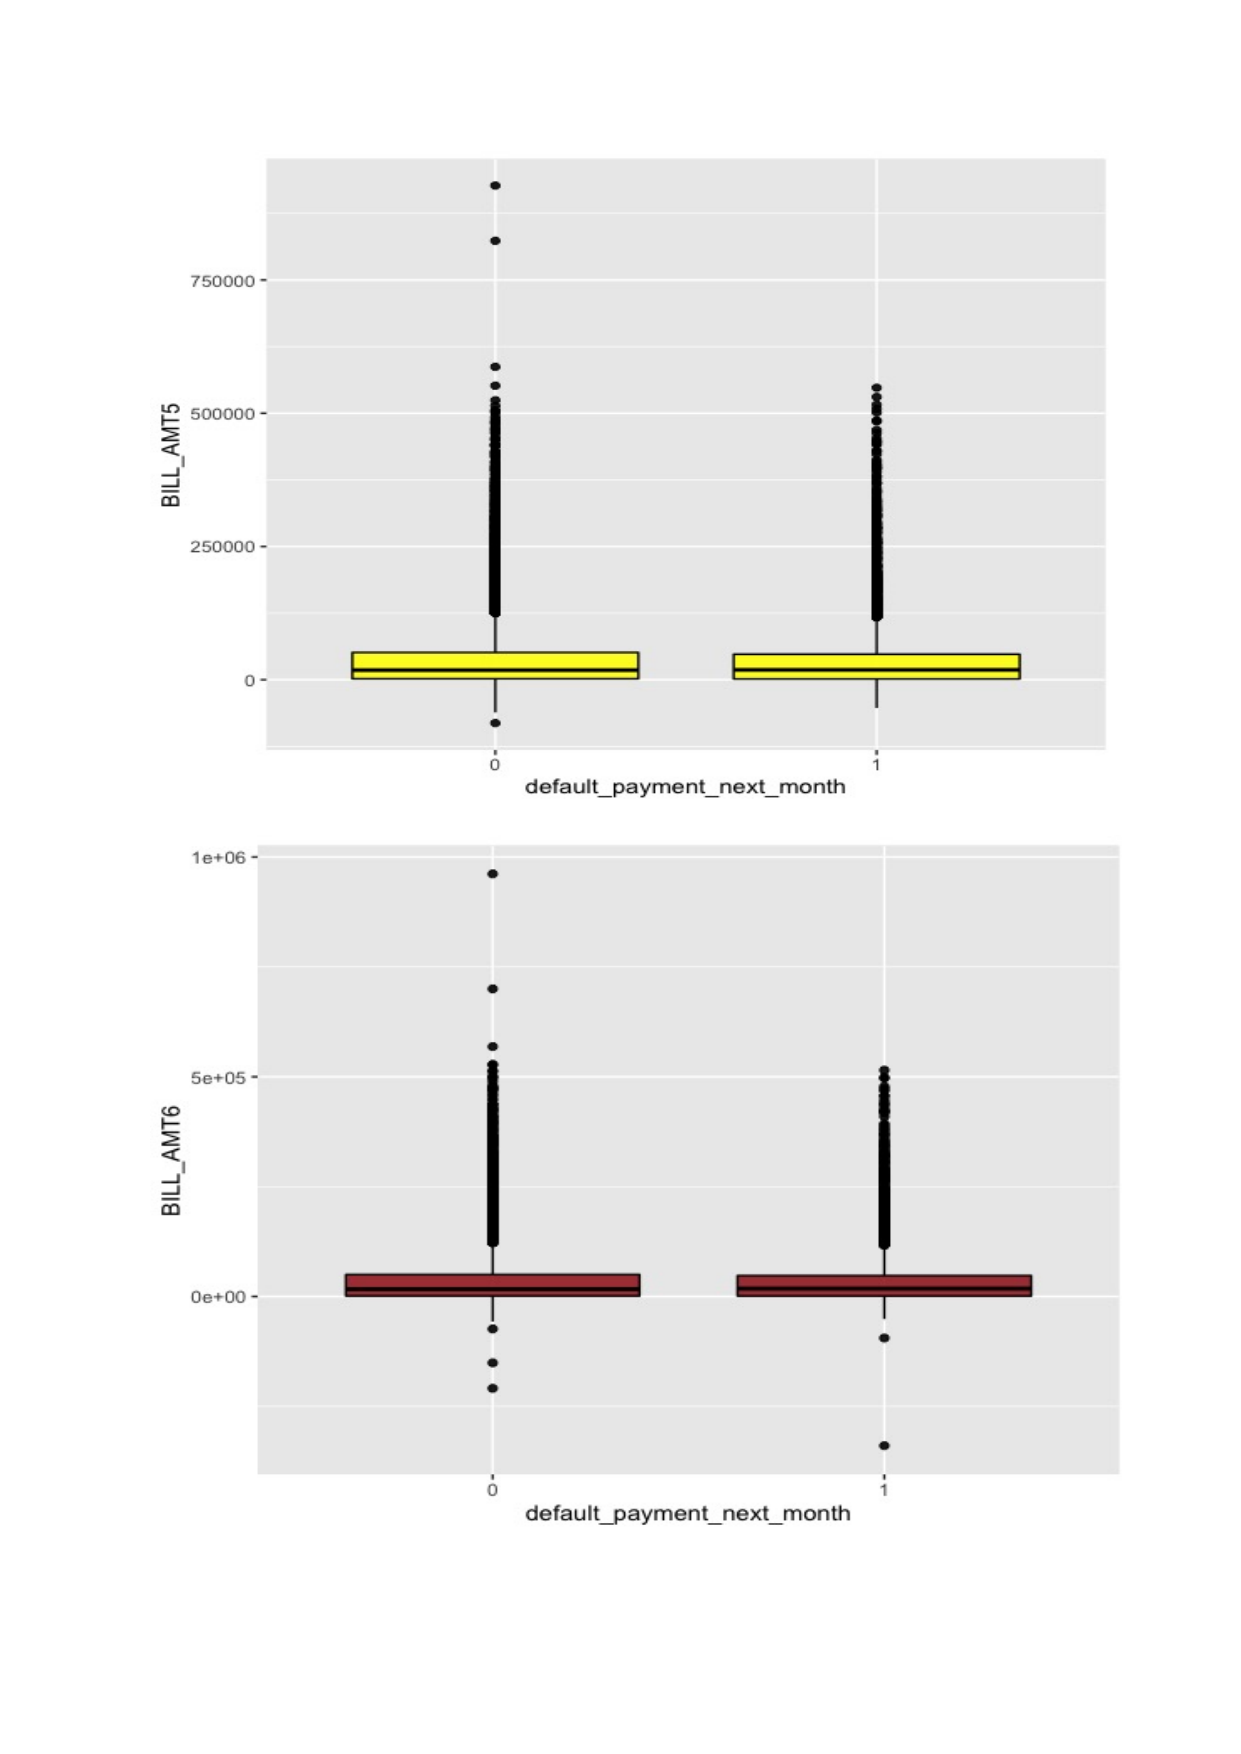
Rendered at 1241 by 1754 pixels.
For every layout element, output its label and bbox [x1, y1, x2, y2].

picture [150, 835, 1132, 1535]
picture [150, 150, 1118, 807]
